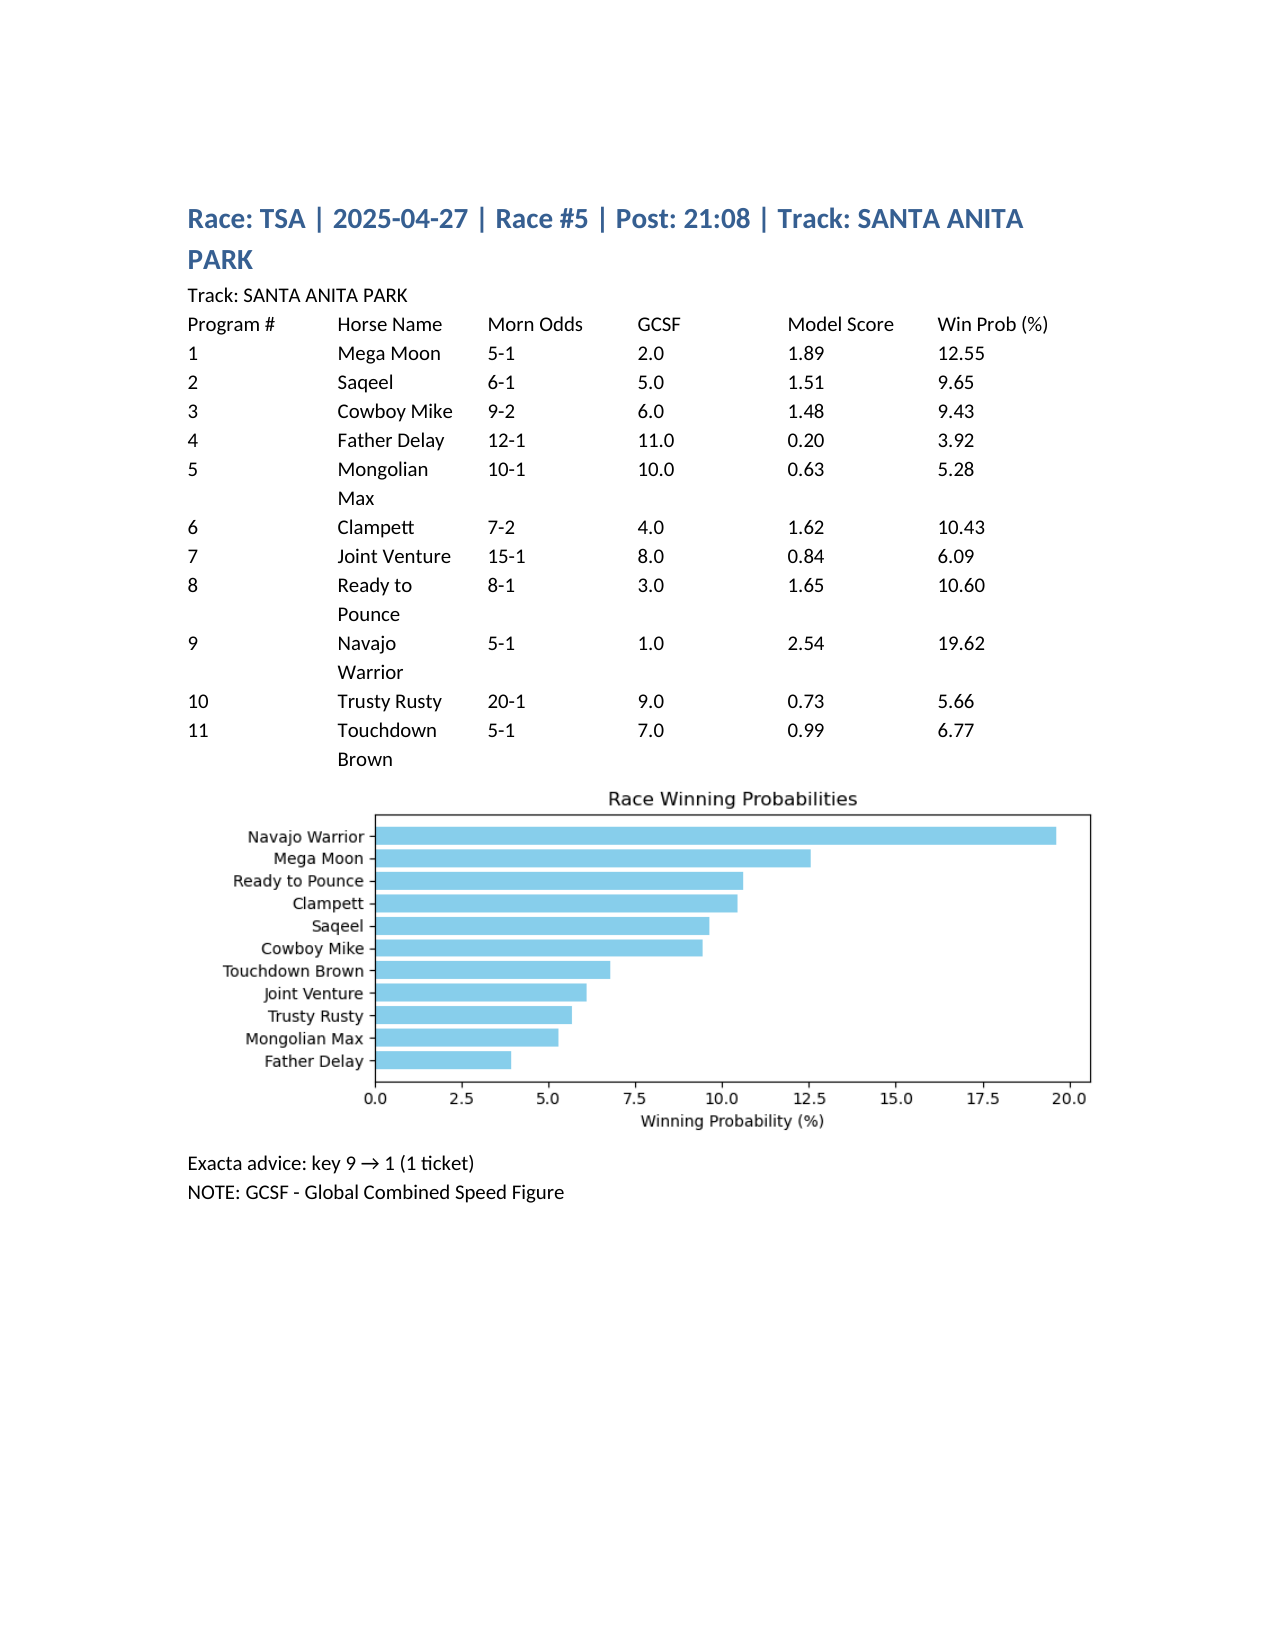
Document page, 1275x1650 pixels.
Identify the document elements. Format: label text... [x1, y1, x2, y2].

picture [206, 775, 1107, 1147]
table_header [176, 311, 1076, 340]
text NOTE: GCSF - Global Combined Speed Figure [187, 1179, 1087, 1205]
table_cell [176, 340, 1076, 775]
text Exacta advice: key 9 → 1 (1 ticket) [187, 1150, 1087, 1176]
text Track: SANTA ANITA PARK [187, 282, 1087, 307]
subtitle Race: TSA | 2025-04-27 | Race #5 | Post: 21:08 | Track: SANTA ANITA PARK [187, 200, 1087, 277]
